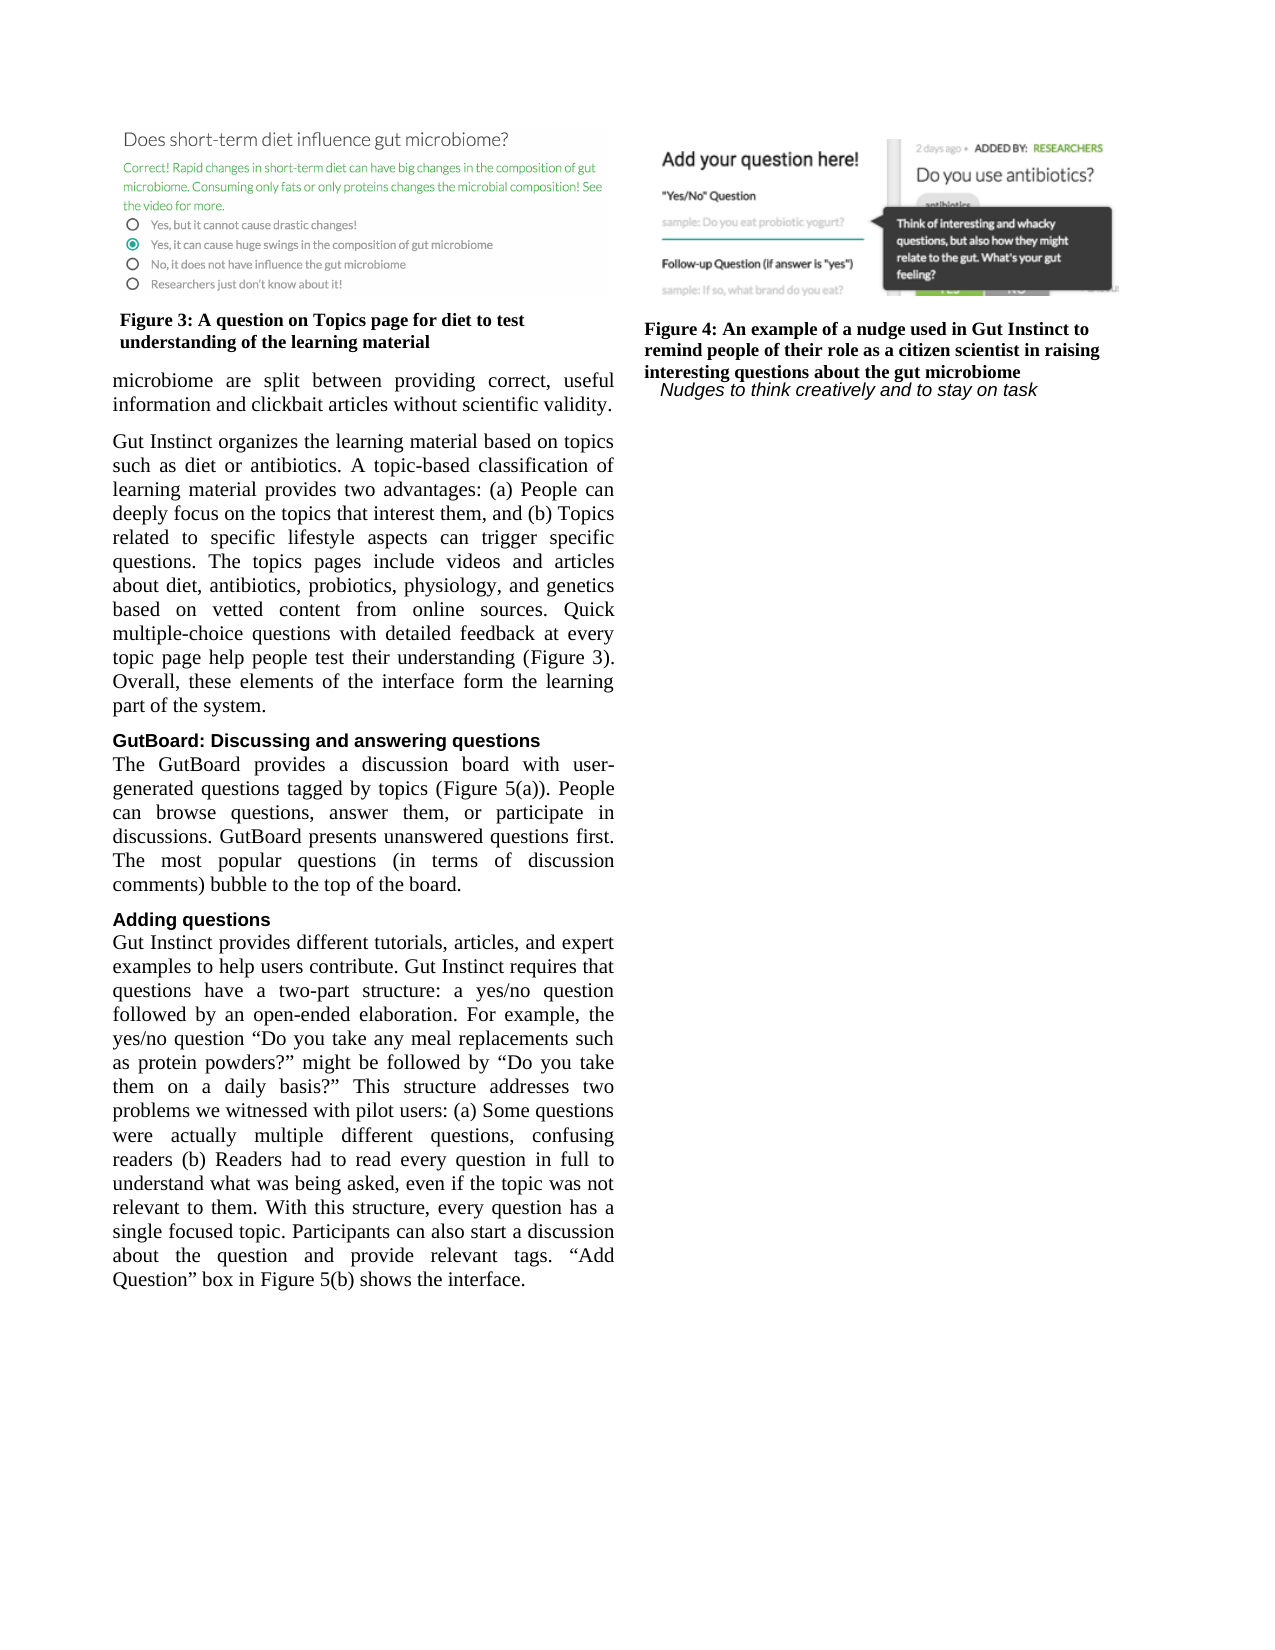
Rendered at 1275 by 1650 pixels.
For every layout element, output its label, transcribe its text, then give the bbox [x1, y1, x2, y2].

text Gut Instinct provides different tutorials, articles, and expert examples to help users contribute. Gut Instinct requires that questions have a two-part structure: a yes/no question followed by an open-ended elaboration. For example, the yes/no question “Do you take any meal replacements such as protein powders?” might be followed by “Do you take them on a daily basis?” This structure addresses two problems we witnessed with pilot users: (a) Some questions were actually multiple different questions, confusing readers (b) Readers had to read every question in full to understand what was being asked, even if the topic was not relevant to them. With this structure, every question has a single focused topic. Participants can also start a discussion about the question and provide relevant tags. “Add Question” box in Figure 5(b) shows the interface. [112, 930, 615, 1291]
text The GutBoard provides a discussion board with user-generated questions tagged by topics (Figure 5(a)). People can browse questions, answer them, or participate in discussions. GutBoard presents unanswered questions first. The most popular questions (in terms of discussion comments) bubble to the top of the board. [112, 752, 615, 896]
subtitle GutBoard: Discussing and answering questions [112, 730, 615, 752]
subtitle Adding questions [112, 908, 615, 930]
text Gut Instinct organizes the learning material based on topics such as diet or antibiotics. A topic-based classification of learning material provides two advantages: (a) People can deeply focus on the topics that interest them, and (b) Topics related to specific lifestyle aspects can trigger specific questions. The topics pages include videos and articles about diet, antibiotics, probiotics, physiology, and genetics based on vetted content from online sources. Quick multiple-choice questions with detailed feedback at every topic page help people test their understanding (Figure 3). Overall, these elements of the interface form the learning part of the system. [112, 429, 615, 717]
picture [644, 139, 1119, 296]
picture [119, 128, 609, 297]
